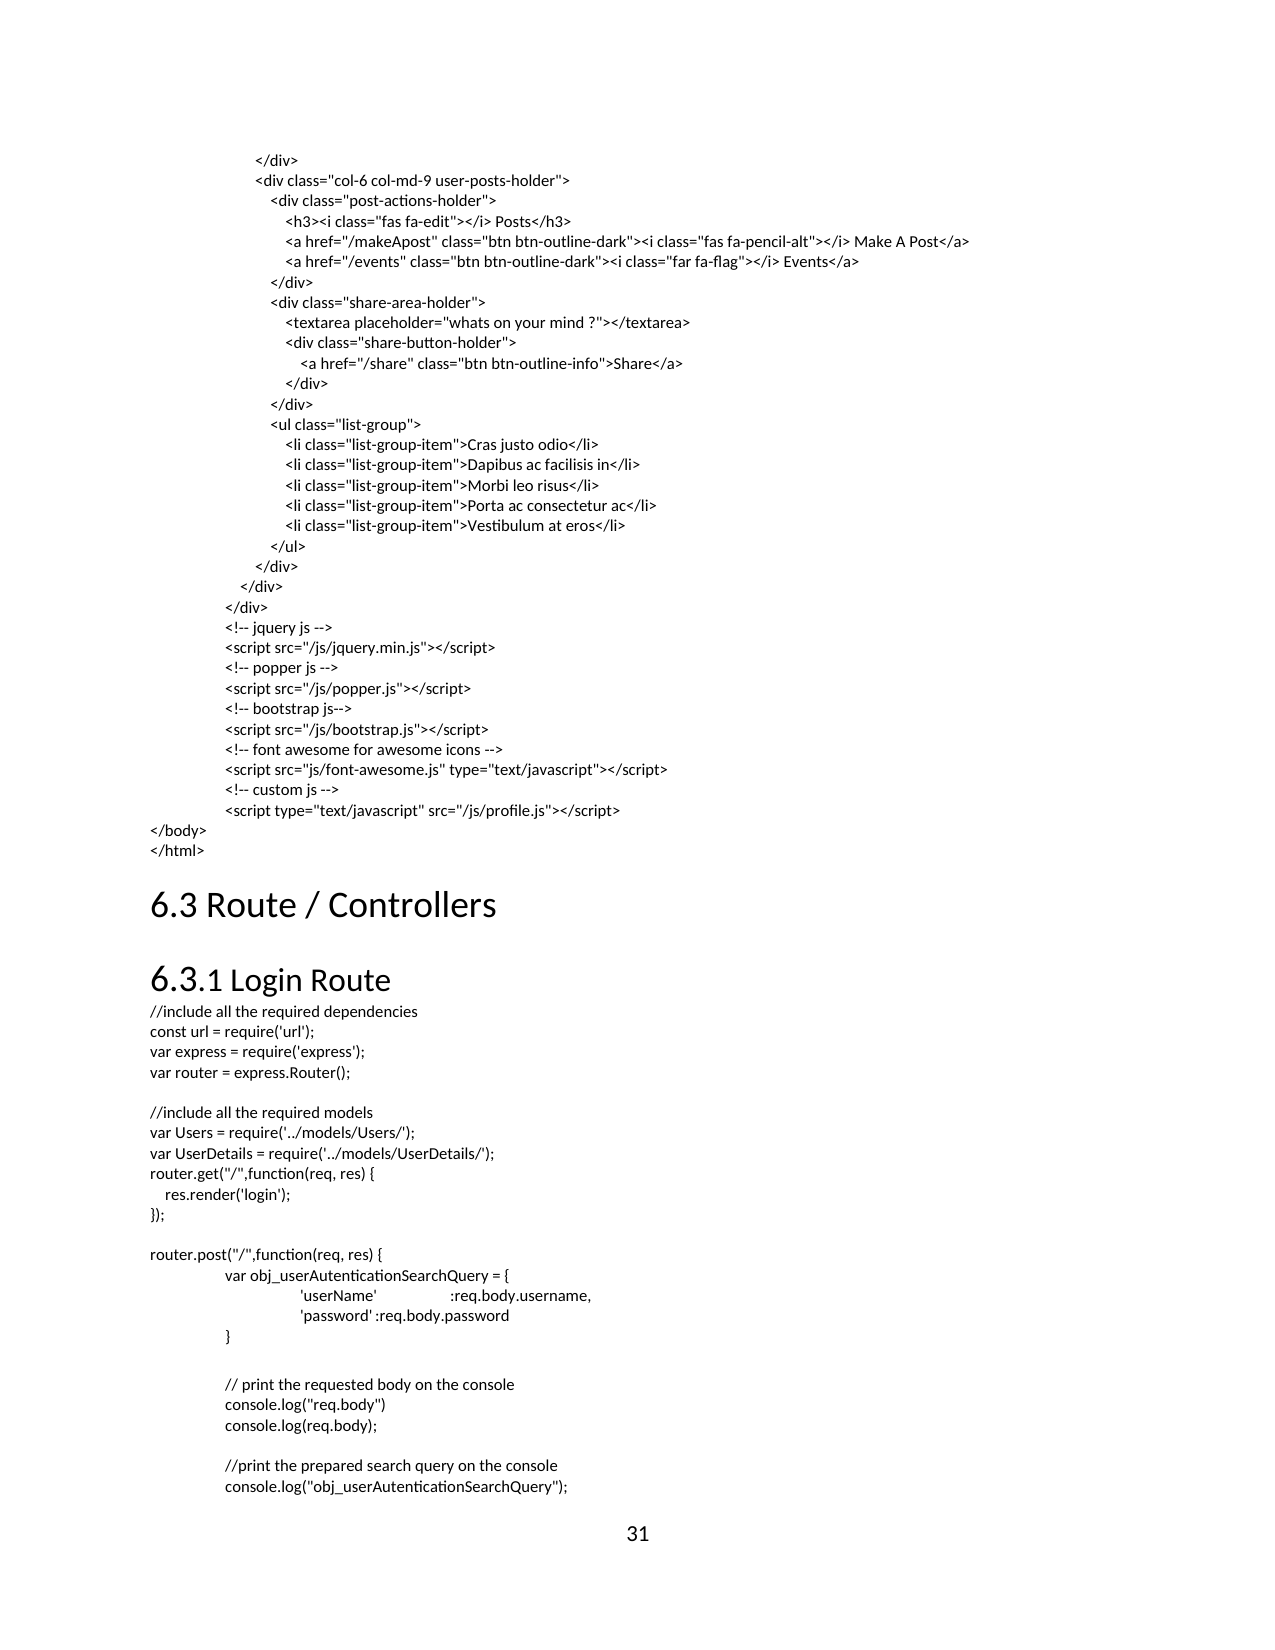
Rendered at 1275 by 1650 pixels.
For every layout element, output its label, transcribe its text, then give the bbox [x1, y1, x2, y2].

text <li class="list-group-item">Porta ac consectetur ac</li> [150, 495, 1125, 516]
text // print the requested body on the console [150, 1374, 1125, 1394]
text res.render('login'); [150, 1184, 1125, 1204]
text <div class="share-area-holder"> [150, 292, 1125, 312]
text <!-- custom js --> [150, 780, 1125, 800]
text console.log("obj_userAutenticationSearchQuery"); [150, 1476, 1125, 1496]
text </div> [150, 597, 1125, 617]
text <!-- font awesome for awesome icons --> [150, 739, 1125, 759]
text 6.3.1 Login Route [150, 955, 1125, 1001]
text <textarea placeholder="whats on your mind ?"></textarea> [150, 312, 1125, 333]
text const url = require('url'); [150, 1021, 1125, 1042]
text 'userName' :req.body.username, [150, 1285, 1125, 1306]
text var router = express.Router(); [150, 1062, 1125, 1082]
text <!-- popper js --> [150, 658, 1125, 678]
text var UserDetails = require('../models/UserDetails/'); [150, 1143, 1125, 1163]
text router.get("/",function(req, res) { [150, 1163, 1125, 1184]
text <script src="js/font-awesome.js" type="text/javascript"></script> [150, 759, 1125, 780]
text var express = require('express'); [150, 1042, 1125, 1062]
text <div class="col-6 col-md-9 user-posts-holder"> [150, 170, 1125, 191]
text </div> [150, 373, 1125, 394]
text router.post("/",function(req, res) { [150, 1245, 1125, 1265]
text <a href="/makeApost" class="btn btn-outline-dark"><i class="fas fa-pencil-alt"></i> Make A Post</a> [150, 231, 1125, 252]
text <ul class="list-group"> [150, 414, 1125, 434]
text <li class="list-group-item">Cras justo odio</li> [150, 434, 1125, 455]
text var Users = require('../models/Users/'); [150, 1123, 1125, 1143]
text <script src="/js/bootstrap.js"></script> [150, 719, 1125, 739]
text </div> [150, 272, 1125, 292]
text </div> [150, 150, 1125, 170]
text <!-- jquery js --> [150, 617, 1125, 637]
text <div class="post-actions-holder"> [150, 191, 1125, 211]
text <!-- bootstrap js--> [150, 698, 1125, 719]
text </ul> [150, 536, 1125, 556]
text <a href="/events" class="btn btn-outline-dark"><i class="far fa-flag"></i> Events</a> [150, 252, 1125, 272]
text //include all the required models [150, 1102, 1125, 1123]
text </html> [150, 841, 1125, 861]
text console.log(req.body); [150, 1415, 1125, 1435]
text </div> [150, 394, 1125, 414]
text 'password' :req.body.password [150, 1306, 1125, 1326]
text <h3><i class="fas fa-edit"></i> Posts</h3> [150, 211, 1125, 231]
text </body> [150, 820, 1125, 841]
text }); [150, 1204, 1125, 1224]
text <li class="list-group-item">Morbi leo risus</li> [150, 475, 1125, 495]
text </div> [150, 577, 1125, 597]
text //print the prepared search query on the console [150, 1456, 1125, 1476]
text <script src="/js/jquery.min.js"></script> [150, 637, 1125, 658]
text <div class="share-button-holder"> [150, 333, 1125, 353]
text //include all the required dependencies [150, 1001, 1125, 1021]
text </div> [150, 556, 1125, 577]
text var obj_userAutenticationSearchQuery = { [150, 1265, 1125, 1285]
text } [150, 1326, 1125, 1346]
text <a href="/share" class="btn btn-outline-info">Share</a> [150, 353, 1125, 373]
text <li class="list-group-item">Vestibulum at eros</li> [150, 516, 1125, 536]
text 6.3 Route / Controllers [150, 881, 1125, 927]
text <script src="/js/popper.js"></script> [150, 678, 1125, 698]
text console.log("req.body") [150, 1394, 1125, 1415]
text <script type="text/javascript" src="/js/profile.js"></script> [150, 800, 1125, 820]
text <li class="list-group-item">Dapibus ac facilisis in</li> [150, 455, 1125, 475]
